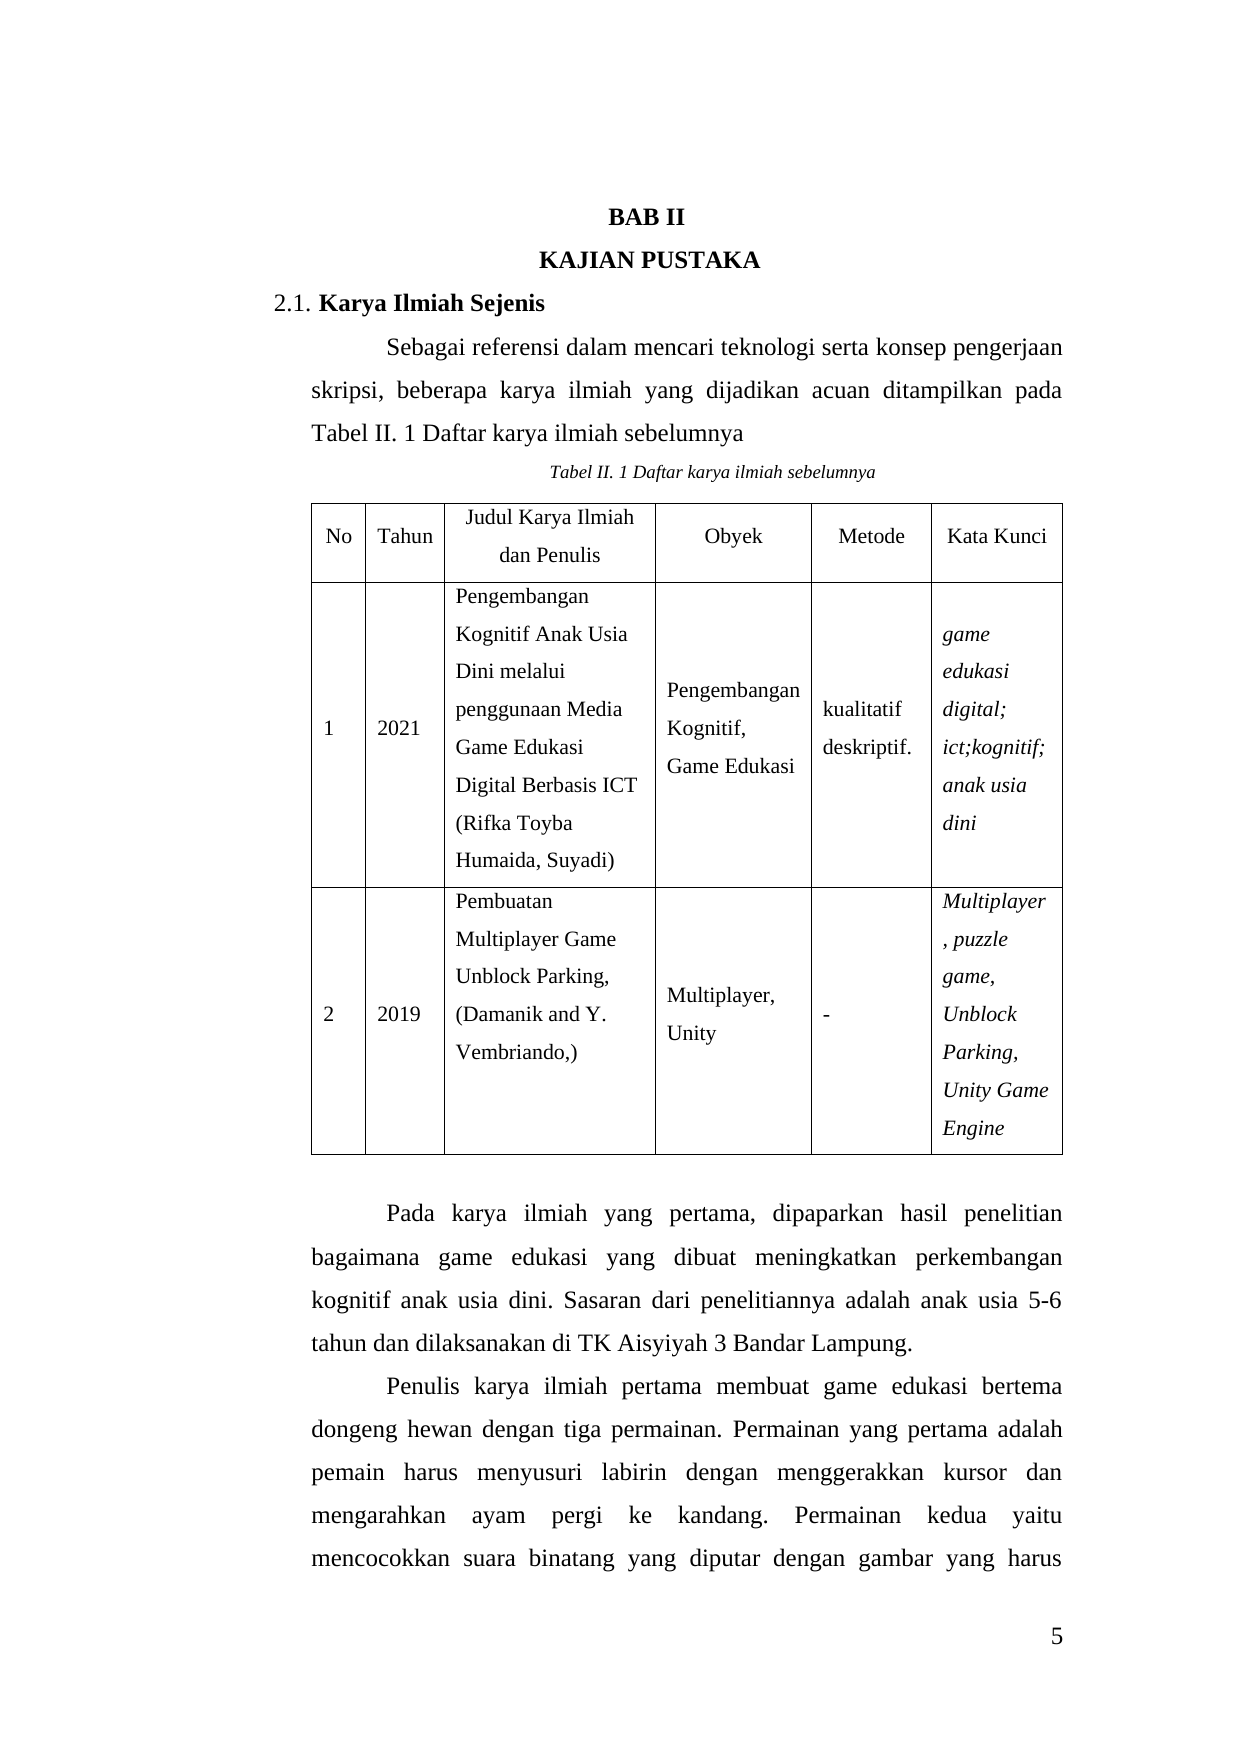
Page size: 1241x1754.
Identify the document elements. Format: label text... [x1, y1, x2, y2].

table_header Tahun [366, 504, 444, 582]
subtitle Karya Ilmiah Sejenis [274, 288, 1063, 317]
table_cell kualitatif deskriptif. [812, 583, 931, 887]
text Sebagai referensi dalam mencari teknologi serta konsep pengerjaan skripsi, beberapa karya ilmiah yang dijadikan acuan ditampilkan pada Tabel II. 1 Daftar karya ilmiah sebelumnya [311, 332, 1063, 447]
table_cell Pengembangan Kognitif Anak Usia Dini melalui penggunaan Media Game Edukasi Digital Berbasis ICT (Rifka Toyba Humaida, Suyadi) [445, 583, 655, 887]
table_header No [312, 504, 365, 582]
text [311, 1371, 1063, 1572]
table_cell Pengembangan Kognitif, Game Edukasi [656, 583, 811, 887]
table_cell 2 [312, 888, 365, 1154]
table_header Metode [812, 504, 931, 582]
table_header Kata Kunci [932, 504, 1062, 582]
table_header Obyek [656, 504, 811, 582]
table_cell game edukasi digital; ict;kognitif; anak usia dini [932, 583, 1062, 887]
table_cell Multiplayer, puzzle game, Unblock Parking, Unity Game Engine [932, 888, 1062, 1154]
table_cell 2019 [366, 888, 444, 1154]
table_cell - [812, 888, 931, 1154]
table_cell Multiplayer, Unity [656, 888, 811, 1154]
table_cell 2021 [366, 583, 444, 887]
text Tabel II. 1 Daftar karya ilmiah sebelumnya [364, 461, 1063, 482]
table_header Judul Karya Ilmiah dan Penulis [445, 504, 655, 582]
text Pada karya ilmiah yang pertama, dipaparkan hasil penelitian bagaimana game edukasi yang dibuat meningkatkan perkembangan kognitif anak usia dini. Sasaran dari penelitiannya adalah anak usia 5-6 tahun dan dilaksanakan di TK Aisyiyah 3 Bandar Lampung. [311, 1198, 1063, 1357]
table_cell 1 [312, 583, 365, 887]
list KAJIAN PUSTAKA [236, 202, 1063, 274]
table_cell Pembuatan Multiplayer Game Unblock Parking, (Damanik and Y. Vembriando,) [445, 888, 655, 1154]
